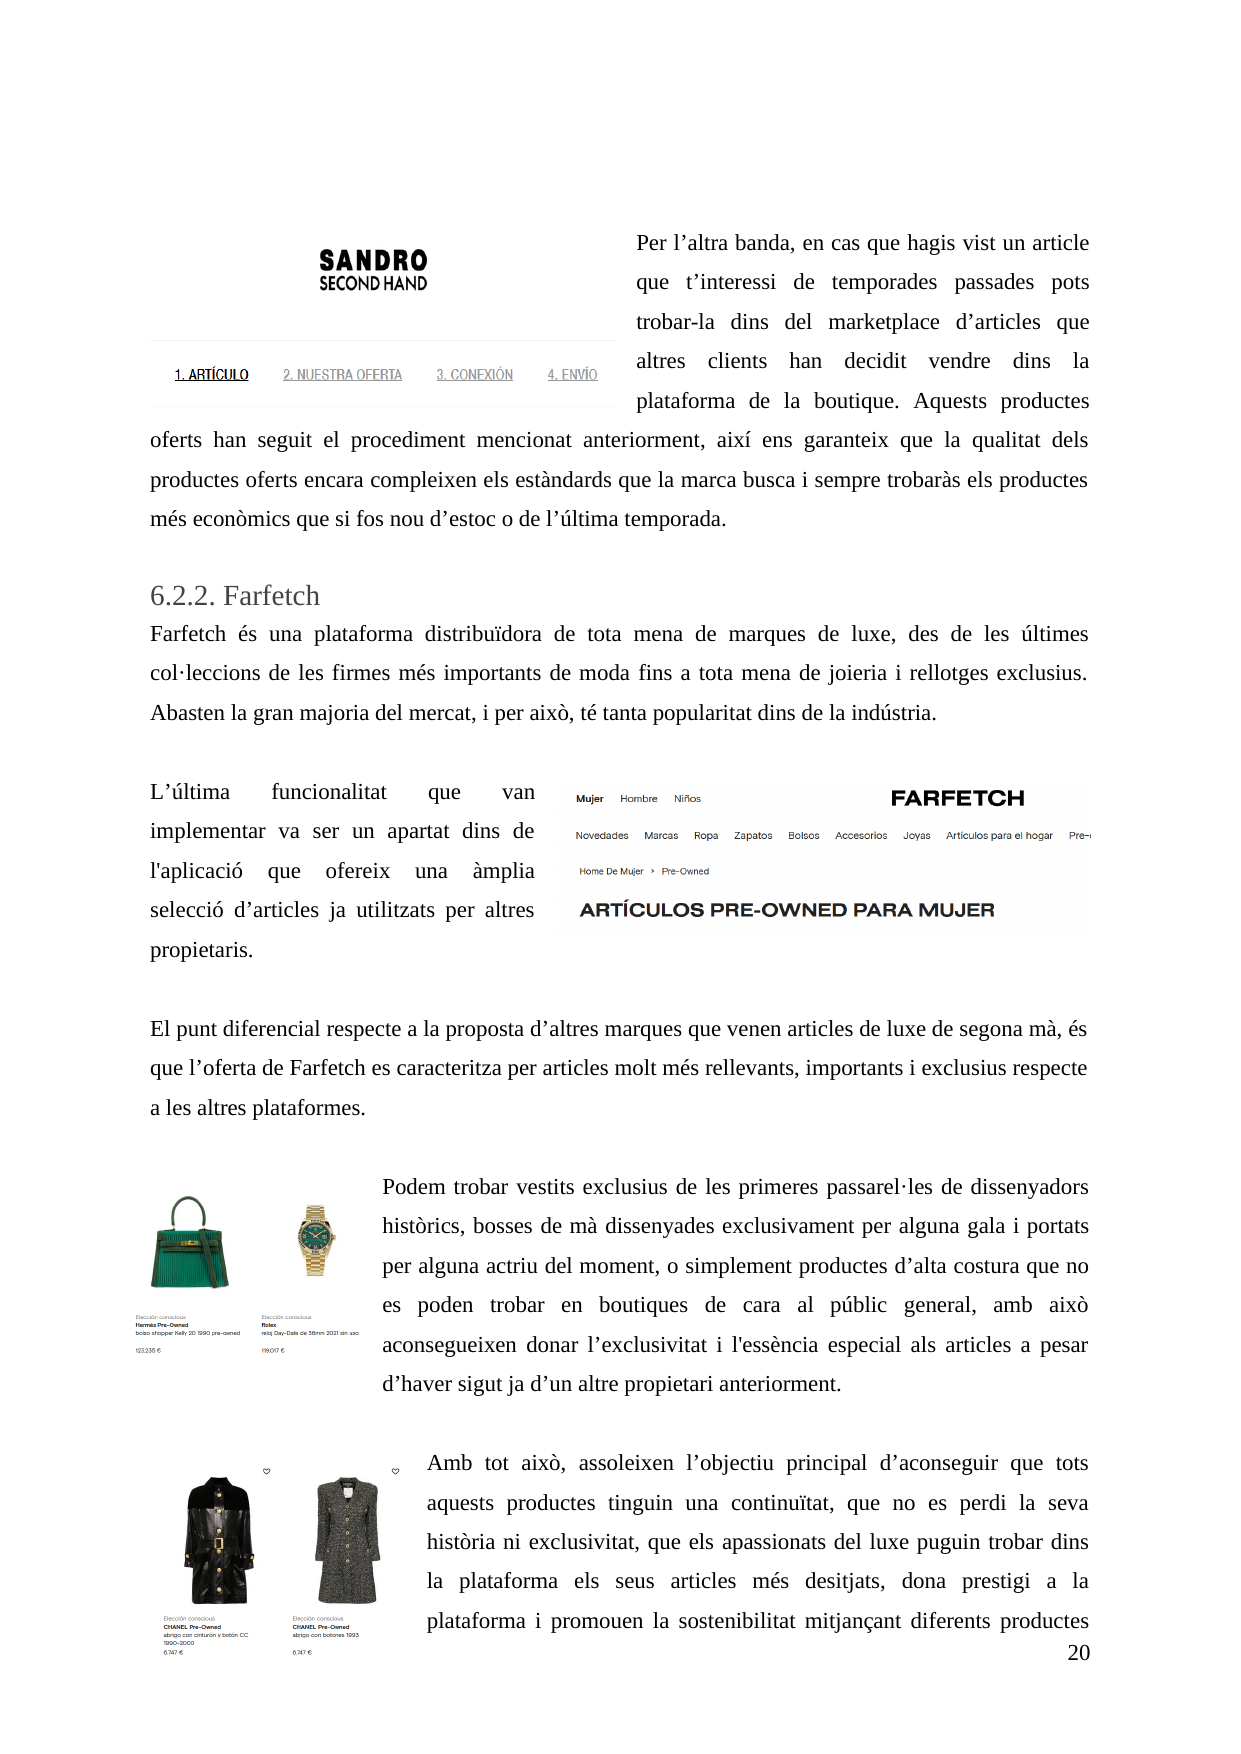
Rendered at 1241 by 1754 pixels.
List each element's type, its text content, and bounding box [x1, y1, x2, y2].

text Podem trobar vestits exclusius de les primeres passarel·les de dissenyadors històrics, bosses de mà dissenyades exclusivament per alguna gala i portats per alguna actriu del moment, o simplement productes d’alta costura que no es poden trobar en boutiques de cara al públic general, amb això aconsegueixen donar l’exclusivitat i l'essència especial als articles a pesar d’haver sigut ja d’un altre propietari anteriorment. [150, 1173, 1090, 1396]
picture [150, 230, 618, 407]
picture [155, 1460, 408, 1663]
text El punt diferencial respecte a la proposta d’altres marques que venen articles de luxe de segona mà, és que l’oferta de Farfetch es caracteritza per articles molt més rellevants, importants i exclusius respecte a les altres plataformes. [150, 1015, 1090, 1120]
subtitle 6.2.2. Farfetch [150, 578, 1090, 612]
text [150, 1449, 1090, 1633]
picture [130, 1182, 364, 1366]
picture [554, 780, 1091, 939]
text Farfetch és una plataforma distribuïdora de tota mena de marques de luxe, des de les últimes col·leccions de les firmes més importants de moda fins a tota mena de joieria i rellotges exclusius. Abasten la gran majoria del mercat, i per això, té tanta popularitat dins de la indústria. [150, 620, 1090, 725]
